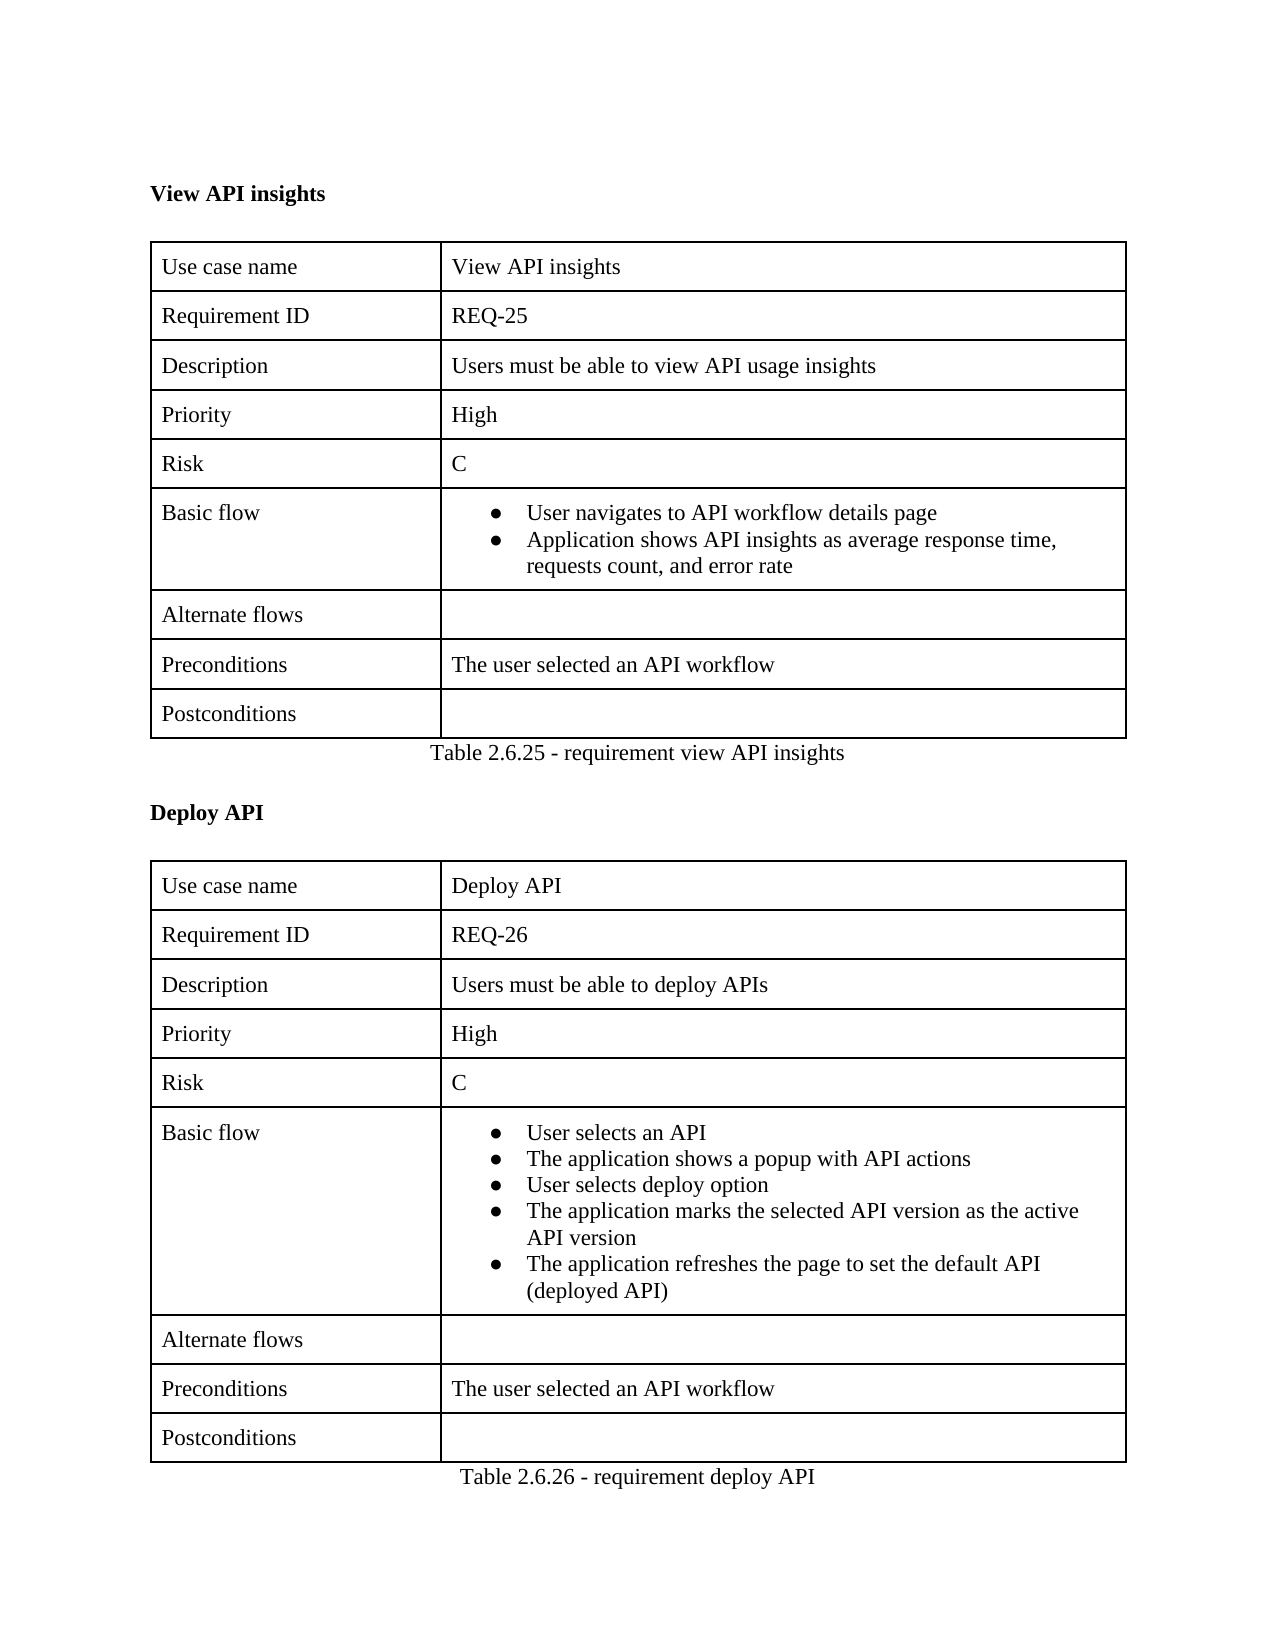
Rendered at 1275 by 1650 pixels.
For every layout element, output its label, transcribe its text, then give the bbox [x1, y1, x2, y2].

table_cell Description [152, 960, 440, 1007]
table_cell Postconditions [152, 1414, 440, 1461]
text View API insights [150, 180, 1125, 207]
table_cell Priority [152, 391, 440, 438]
table_cell REQ-26 [442, 911, 1125, 958]
table_cell Basic flow [152, 489, 440, 589]
table_cell [442, 690, 1125, 737]
table_cell High [442, 1010, 1125, 1057]
table_cell Basic flow [152, 1108, 440, 1313]
text Deploy API [150, 799, 1125, 826]
table_cell Priority [152, 1010, 440, 1057]
text Table 2.6.25 - requirement view API insights [150, 739, 1125, 765]
table_cell The user selected an API workflow [442, 1365, 1125, 1412]
table_cell Risk [152, 1059, 440, 1106]
table_header Use case name [152, 862, 440, 909]
table_cell REQ-25 [442, 292, 1125, 339]
table_cell Users must be able to deploy APIs [442, 960, 1125, 1007]
table_cell User navigates to API workflow details page Application shows API insights as average response time, requests count, and error rate [442, 489, 1125, 589]
table_header Deploy API [442, 862, 1125, 909]
table_cell Risk [152, 440, 440, 487]
table_cell Description [152, 341, 440, 388]
table_cell C [442, 440, 1125, 487]
table_cell C [442, 1059, 1125, 1106]
table_header View API insights [442, 243, 1125, 290]
table_cell The user selected an API workflow [442, 640, 1125, 687]
table_cell Preconditions [152, 1365, 440, 1412]
table_cell Users must be able to view API usage insights [442, 341, 1125, 388]
table_cell Preconditions [152, 640, 440, 687]
table_cell [442, 591, 1125, 638]
table_cell [442, 1414, 1125, 1461]
table_cell High [442, 391, 1125, 438]
table_cell [442, 1316, 1125, 1363]
table_cell Alternate flows [152, 1316, 440, 1363]
table_cell User selects an API The application shows a popup with API actions User selects deploy option The application marks the selected API version as the active API version The application refreshes the page to set the default API (deployed API) [442, 1108, 1125, 1313]
text Table 2.6.26 - requirement deploy API [150, 1463, 1125, 1490]
table_cell Requirement ID [152, 292, 440, 339]
table_cell Alternate flows [152, 591, 440, 638]
table_cell Postconditions [152, 690, 440, 737]
table_header Use case name [152, 243, 440, 290]
table_cell Requirement ID [152, 911, 440, 958]
